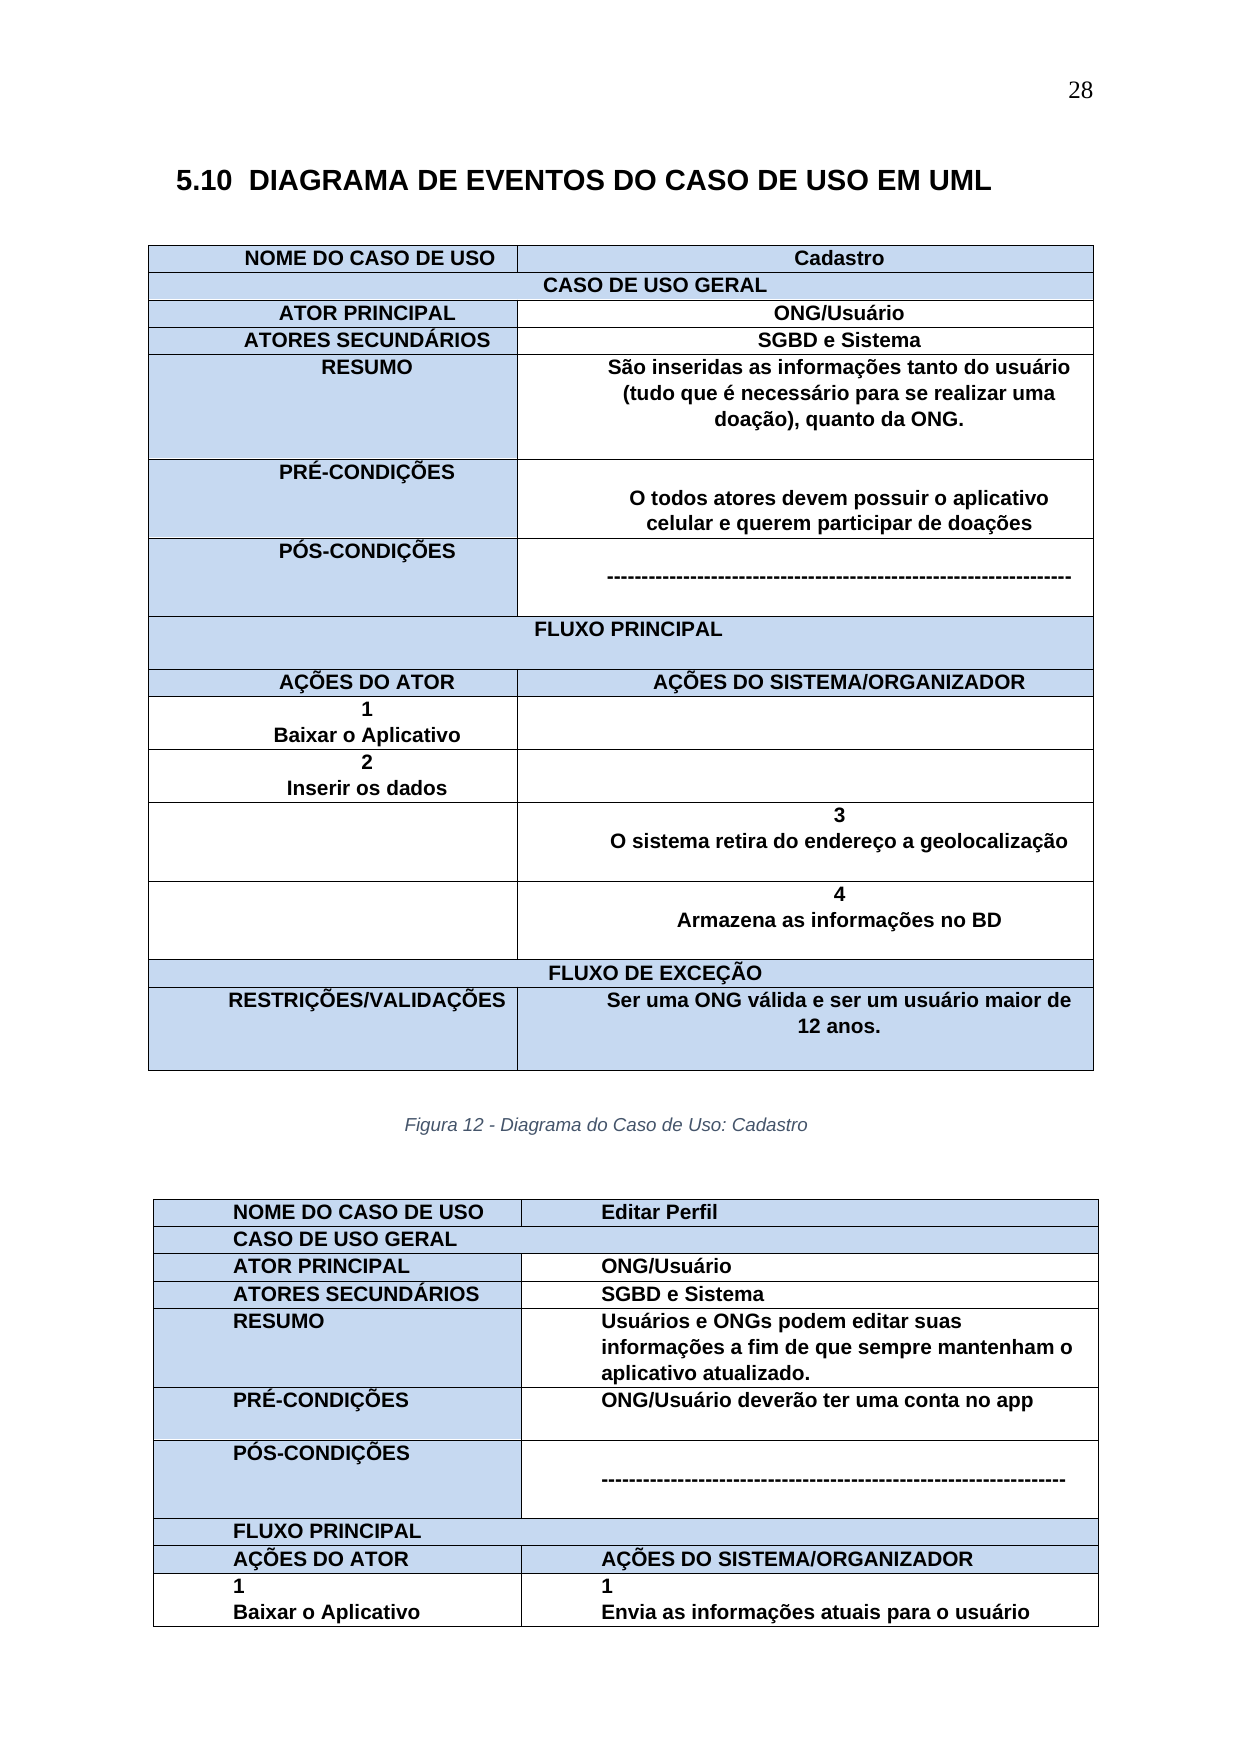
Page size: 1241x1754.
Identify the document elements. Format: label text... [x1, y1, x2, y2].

table_header Cadastro [518, 246, 1093, 272]
table_cell ATORES SECUNDÁRIOS [149, 328, 517, 354]
table_cell PRÉ-CONDIÇÕES [149, 460, 517, 537]
table_cell 1 Baixar o Aplicativo [149, 697, 517, 749]
table_cell FLUXO DE EXCEÇÃO [149, 960, 1093, 987]
table_cell ONG/Usuário [522, 1254, 1098, 1281]
table_cell [518, 697, 1093, 749]
table_cell 4 Armazena as informações no BD [518, 882, 1093, 959]
table_cell 1 Envia as informações atuais para o usuário [522, 1574, 1098, 1626]
table_cell AÇÕES DO SISTEMA/ORGANIZADOR [522, 1546, 1098, 1573]
table_cell RESUMO [149, 355, 517, 458]
table_cell AÇÕES DO ATOR [149, 670, 517, 696]
table_cell 2 Inserir os dados [149, 750, 517, 802]
table_cell [518, 750, 1093, 802]
table_cell ------------------------------------------------------------------- [518, 539, 1093, 616]
table_cell Usuários e ONGs podem editar suas informações a fim de que sempre mantenham o aplicativo atualizado. [522, 1309, 1098, 1387]
table_cell FLUXO PRINCIPAL [154, 1519, 1098, 1545]
table_cell AÇÕES DO SISTEMA/ORGANIZADOR [518, 670, 1093, 696]
table_cell AÇÕES DO ATOR [154, 1546, 521, 1573]
table_cell 1 Baixar o Aplicativo [154, 1574, 521, 1626]
table_cell SGBD e Sistema [522, 1282, 1098, 1308]
table_cell CASO DE USO GERAL [149, 273, 1093, 299]
table_header NOME DO CASO DE USO [149, 246, 517, 272]
table_cell ATOR PRINCIPAL [154, 1254, 521, 1281]
table_cell PÓS-CONDIÇÕES [149, 539, 517, 616]
table_cell ATOR PRINCIPAL [149, 301, 517, 327]
table_cell PÓS-CONDIÇÕES [154, 1441, 521, 1518]
table_cell SGBD e Sistema [518, 328, 1093, 354]
table_cell São inseridas as informações tanto do usuário (tudo que é necessário para se realizar uma doação), quanto da ONG. [518, 355, 1093, 458]
table_cell FLUXO PRINCIPAL [149, 617, 1093, 669]
table_cell 3 O sistema retira do endereço a geolocalização [518, 803, 1093, 881]
table_cell CASO DE USO GERAL [154, 1227, 1098, 1253]
table_cell Ser uma ONG válida e ser um usuário maior de 12 anos. [518, 988, 1093, 1070]
table_cell [149, 882, 517, 959]
subtitle 5.10 DIAGRAMA DE EVENTOS DO CASO DE USO EM UML [176, 162, 1172, 196]
table_cell O todos atores devem possuir o aplicativo celular e querem participar de doações [518, 460, 1093, 537]
table_cell RESUMO [154, 1309, 521, 1387]
table_cell PRÉ-CONDIÇÕES [154, 1388, 521, 1439]
table_cell ONG/Usuário deverão ter uma conta no app [522, 1388, 1098, 1439]
table_cell ONG/Usuário [518, 301, 1093, 327]
table_cell RESTRIÇÕES/VALIDAÇÕES [149, 988, 517, 1070]
table_header NOME DO CASO DE USO [154, 1200, 521, 1226]
table_cell [149, 803, 517, 881]
text Figura 12 - Diagrama do Caso de Uso: Cadastro [331, 1113, 1172, 1135]
table_header Editar Perfil [522, 1200, 1098, 1226]
table_cell ------------------------------------------------------------------- [522, 1441, 1098, 1518]
table_cell ATORES SECUNDÁRIOS [154, 1282, 521, 1308]
